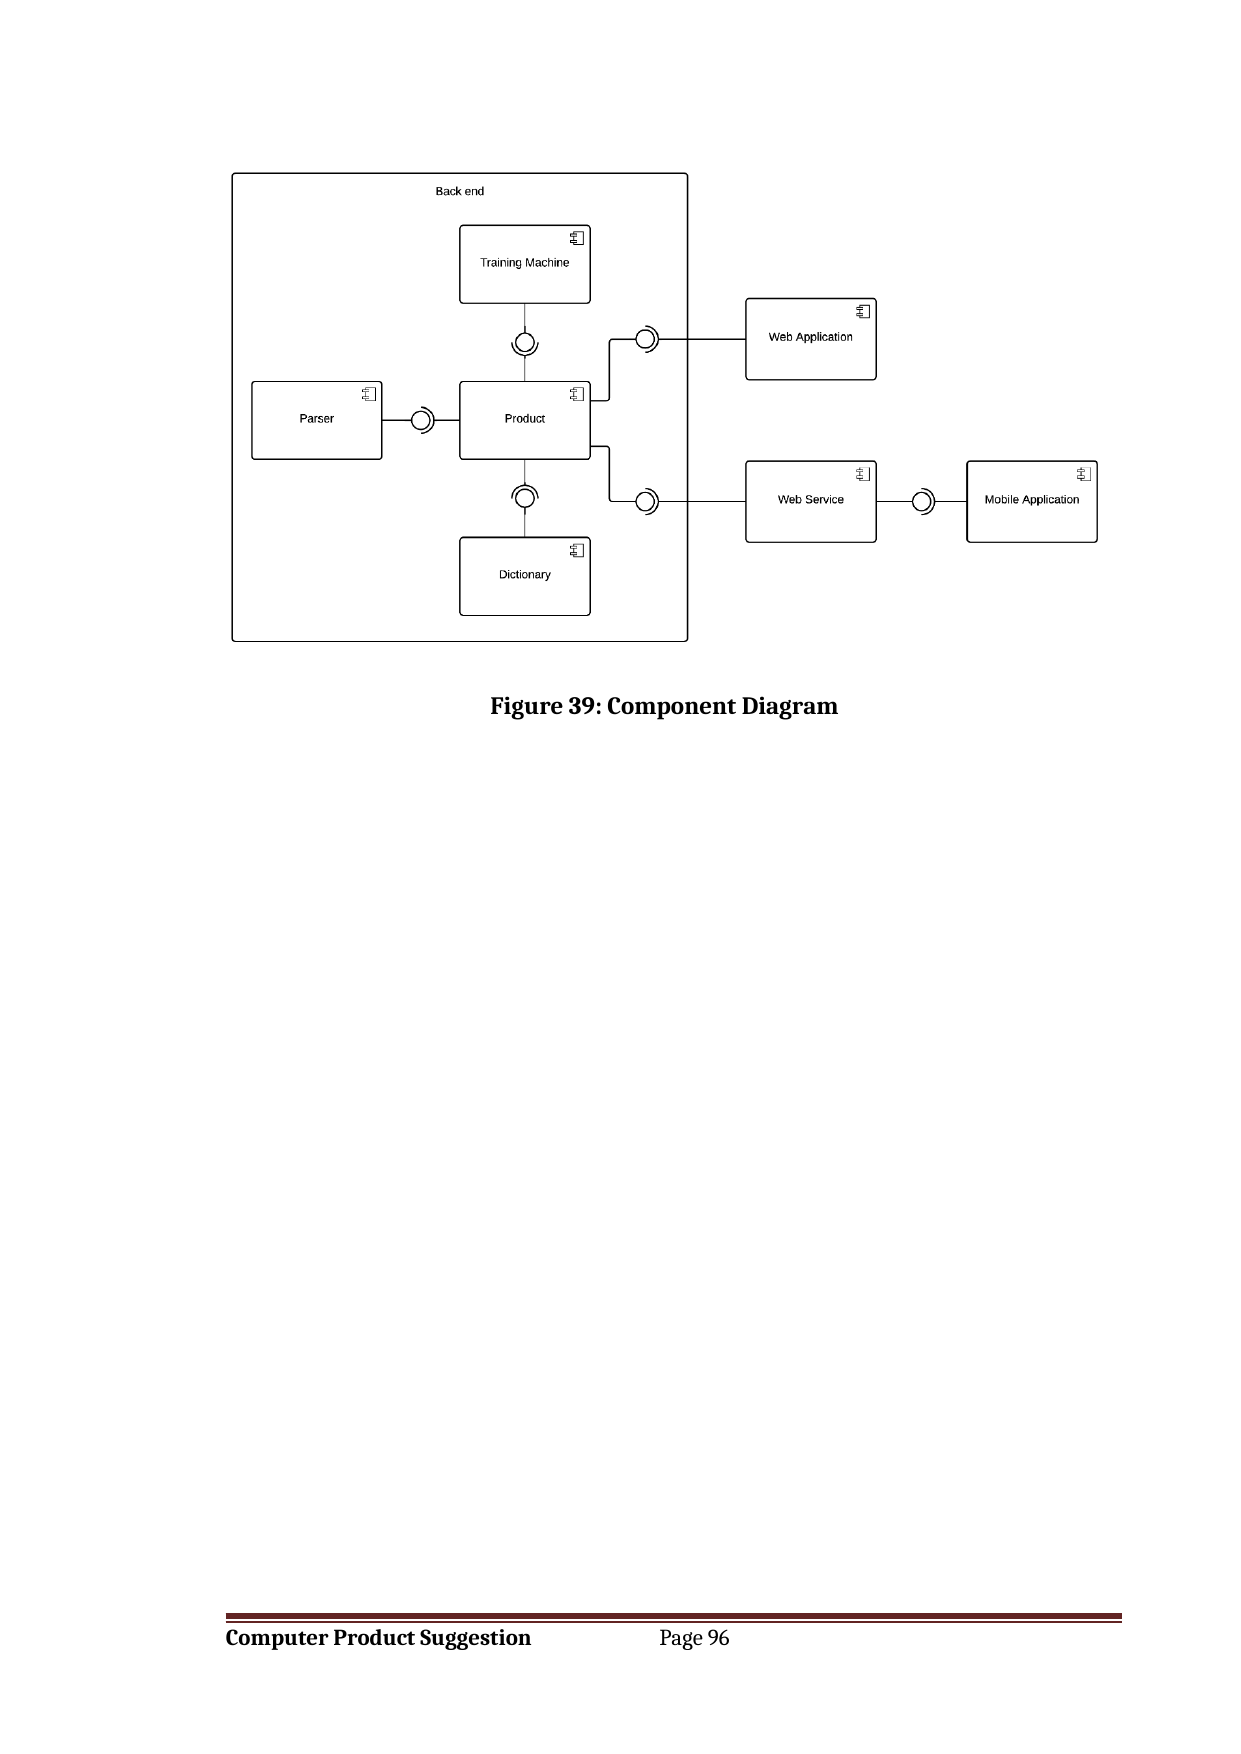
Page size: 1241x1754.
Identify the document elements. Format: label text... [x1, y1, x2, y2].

picture [206, 147, 1123, 667]
